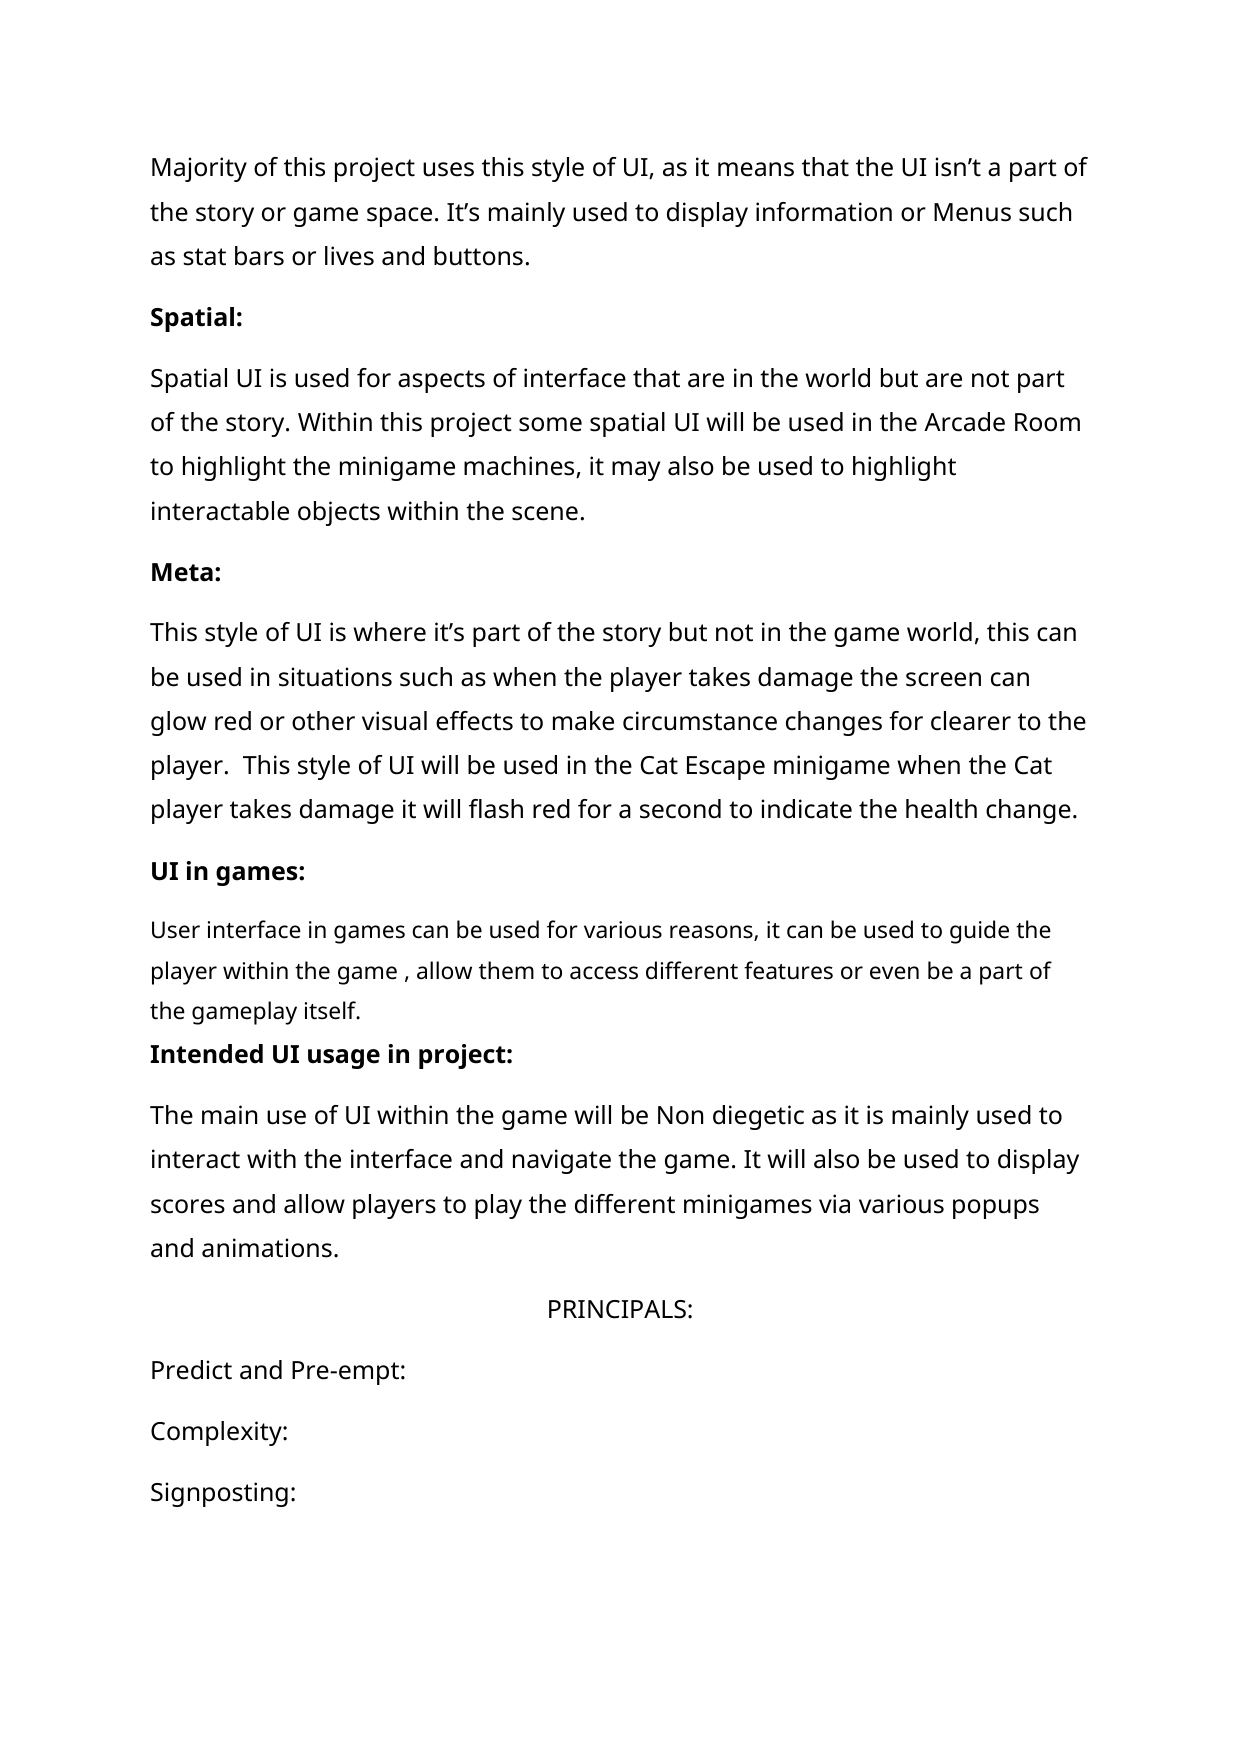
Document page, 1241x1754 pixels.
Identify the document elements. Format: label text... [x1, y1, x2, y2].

text User interface in games can be used for various reasons, it can be used to guide the player within the game , allow them to access different features or even be a part of the gameplay itself. Intended UI usage in project: [150, 914, 1090, 1071]
text Signposting: [150, 1474, 1090, 1508]
text Spatial: [150, 299, 1090, 333]
text Meta: [150, 554, 1090, 588]
text Predict and Pre-empt: [150, 1352, 1090, 1386]
text The main use of UI within the game will be Non diegetic as it is mainly used to interact with the interface and navigate the game. It will also be used to display scores and allow players to play the different minigames via various popups and animations. [150, 1098, 1090, 1264]
text Majority of this project uses this style of UI, as it means that the UI isn’t a part of the story or game space. It’s mainly used to display information or Menus such as stat bars or lives and buttons. [150, 150, 1090, 273]
text UI in games: [150, 853, 1090, 887]
text This style of UI is where it’s part of the story but not in the game world, this can be used in situations such as when the player takes damage the screen can glow red or other visual effects to make circumstance changes for clearer to the player. This style of UI will be used in the Cat Escape minigame when the Cat player takes damage it will flash red for a second to indicate the health change. [150, 615, 1090, 826]
text Complexity: [150, 1413, 1090, 1447]
text Spatial UI is used for aspects of interface that are in the world but are not part of the story. Within this project some spatial UI will be used in the Arcade Room to highlight the minigame machines, it may also be used to highlight interactable objects within the scene. [150, 360, 1090, 527]
text PRINCIPALS: [150, 1291, 1090, 1326]
